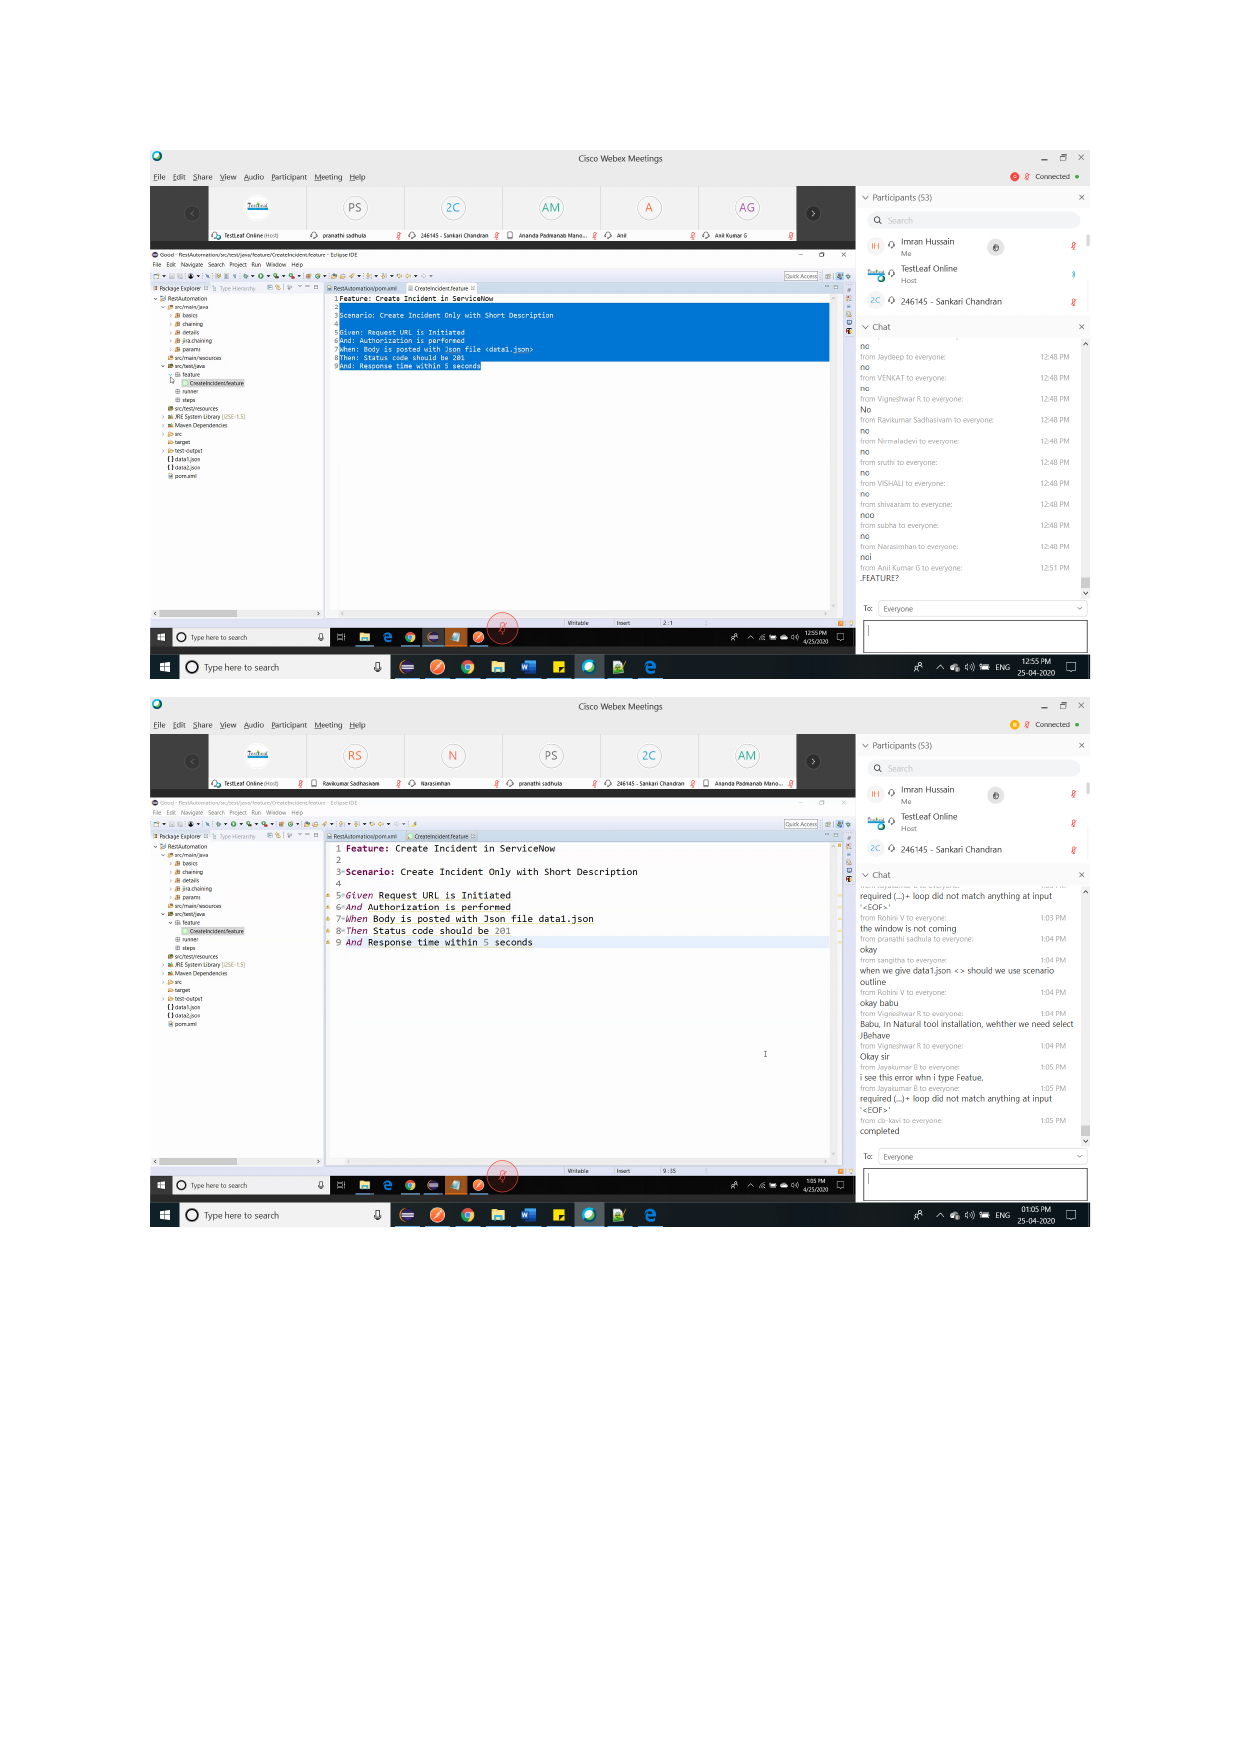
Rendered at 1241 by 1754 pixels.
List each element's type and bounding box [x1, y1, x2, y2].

picture [150, 697, 1091, 1227]
picture [150, 150, 1091, 679]
